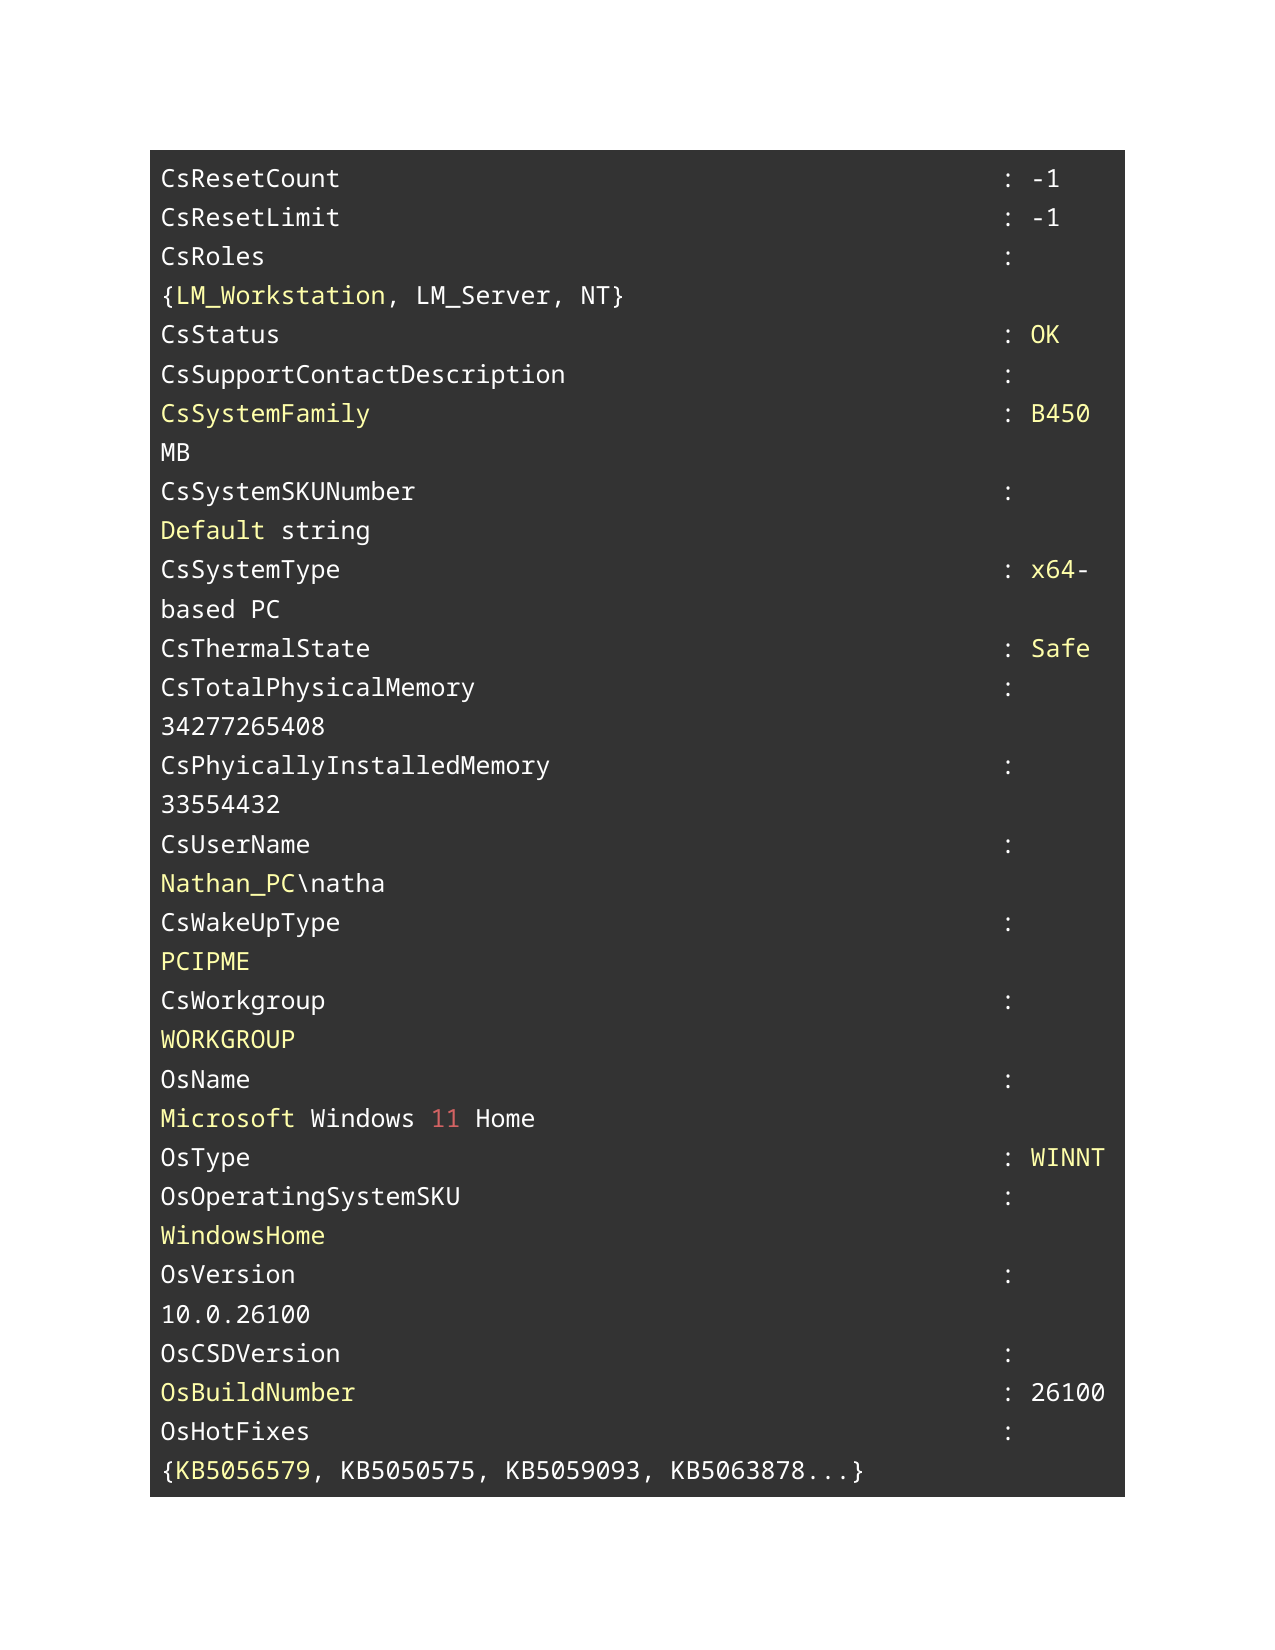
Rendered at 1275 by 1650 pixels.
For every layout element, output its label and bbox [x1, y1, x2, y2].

table_header [150, 150, 1125, 1497]
